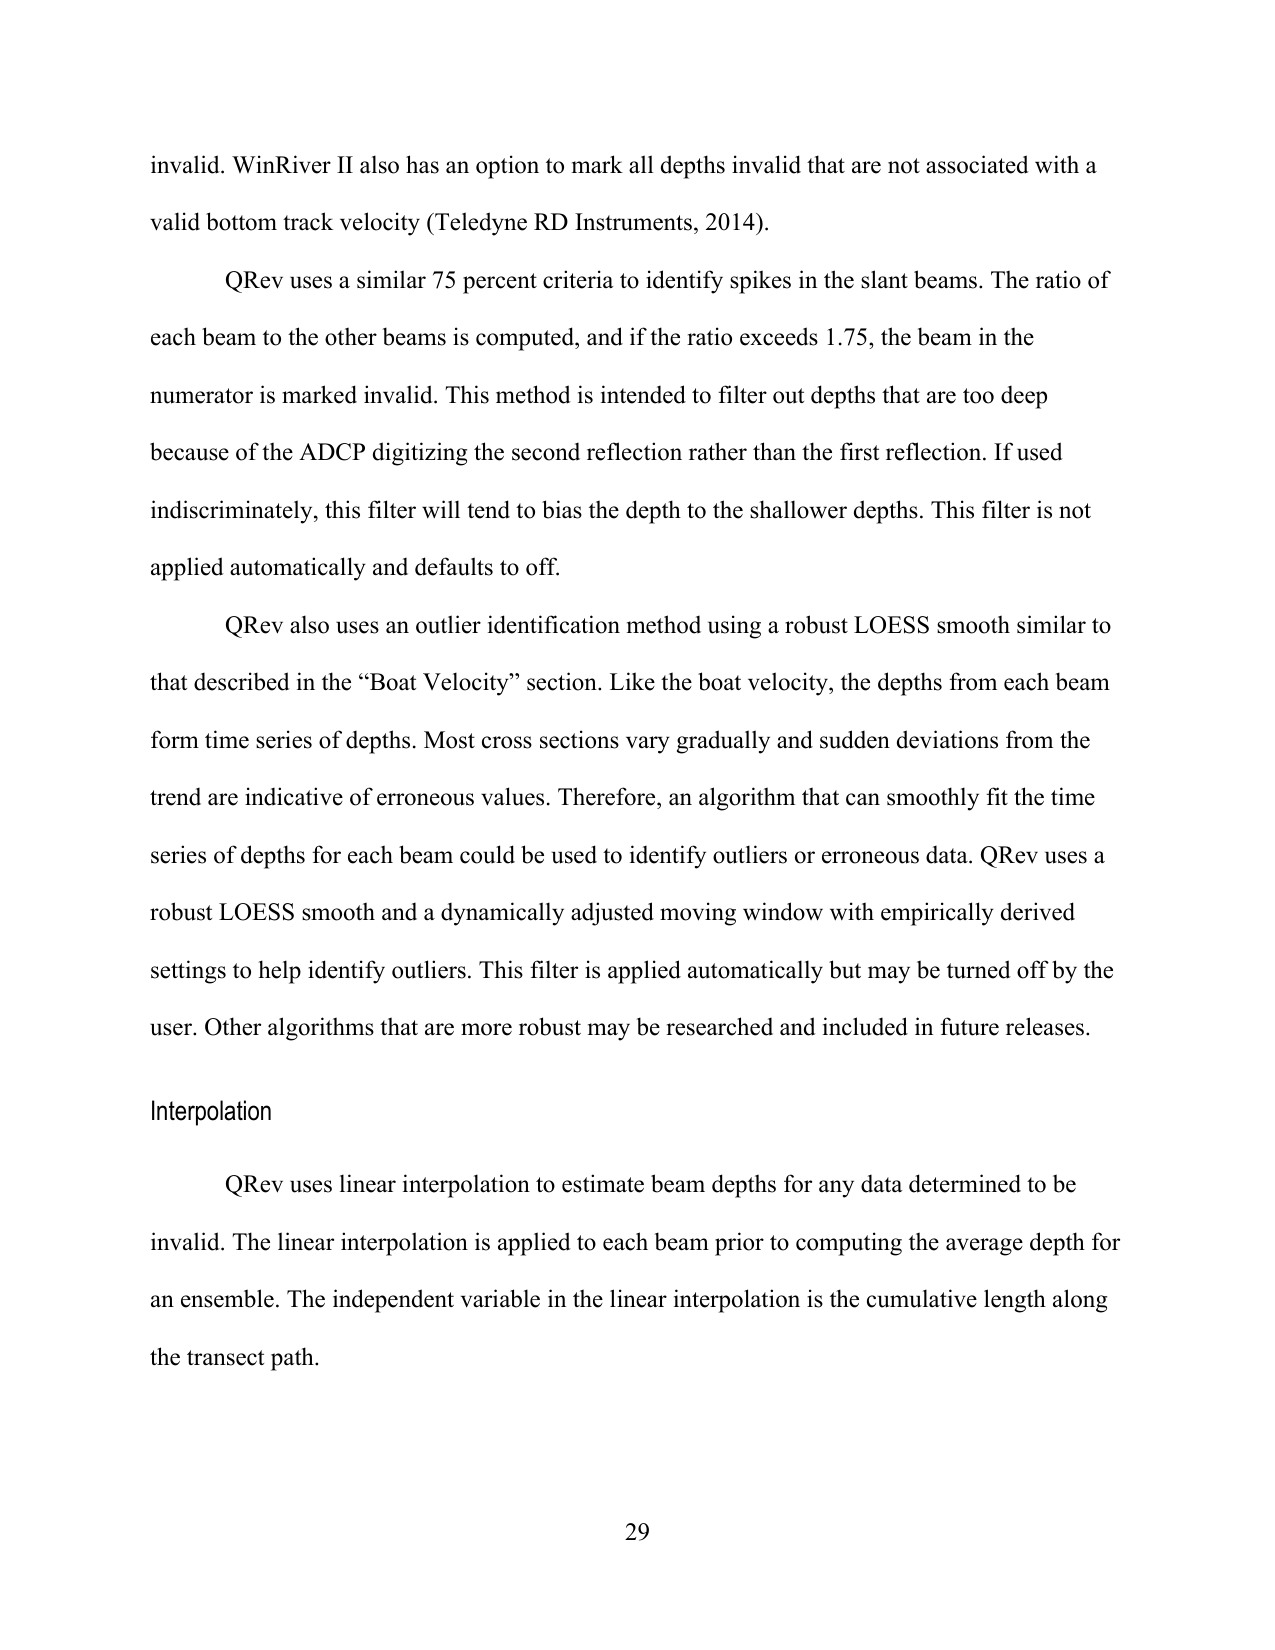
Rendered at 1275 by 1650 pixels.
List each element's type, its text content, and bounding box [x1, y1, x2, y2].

text QRev also uses an outlier identification method using a robust LOESS smooth similar to that described in the “Boat Velocity” section. Like the boat velocity, the depths from each beam form time series of depths. Most cross sections vary gradually and sudden deviations from the trend are indicative of erroneous values. Therefore, an algorithm that can smoothly fit the time series of depths for each beam could be used to identify outliers or erroneous data. QRev uses a robust LOESS smooth and a dynamically adjusted moving window with empirically derived settings to help identify outliers. This filter is applied automatically but may be turned off by the user. Other algorithms that are more robust may be researched and included in future releases. [150, 610, 1125, 1041]
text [150, 150, 1125, 236]
text QRev uses linear interpolation to estimate beam depths for any data determined to be invalid. The linear interpolation is applied to each beam prior to computing the average depth for an ensemble. The independent variable in the linear interpolation is the cumulative length along the transect path. [150, 1169, 1125, 1371]
text QRev uses a similar 75 percent criteria to identify spikes in the slant beams. The ratio of each beam to the other beams is computed, and if the ratio exceeds 1.75, the beam in the numerator is marked invalid. This method is intended to filter out depths that are too deep because of the ADCP digitizing the second reflection rather than the first reflection. If used indiscriminately, this filter will tend to bias the depth to the shallower depths. This filter is not applied automatically and defaults to off. [150, 265, 1125, 581]
subtitle Interpolation [150, 1095, 1125, 1126]
